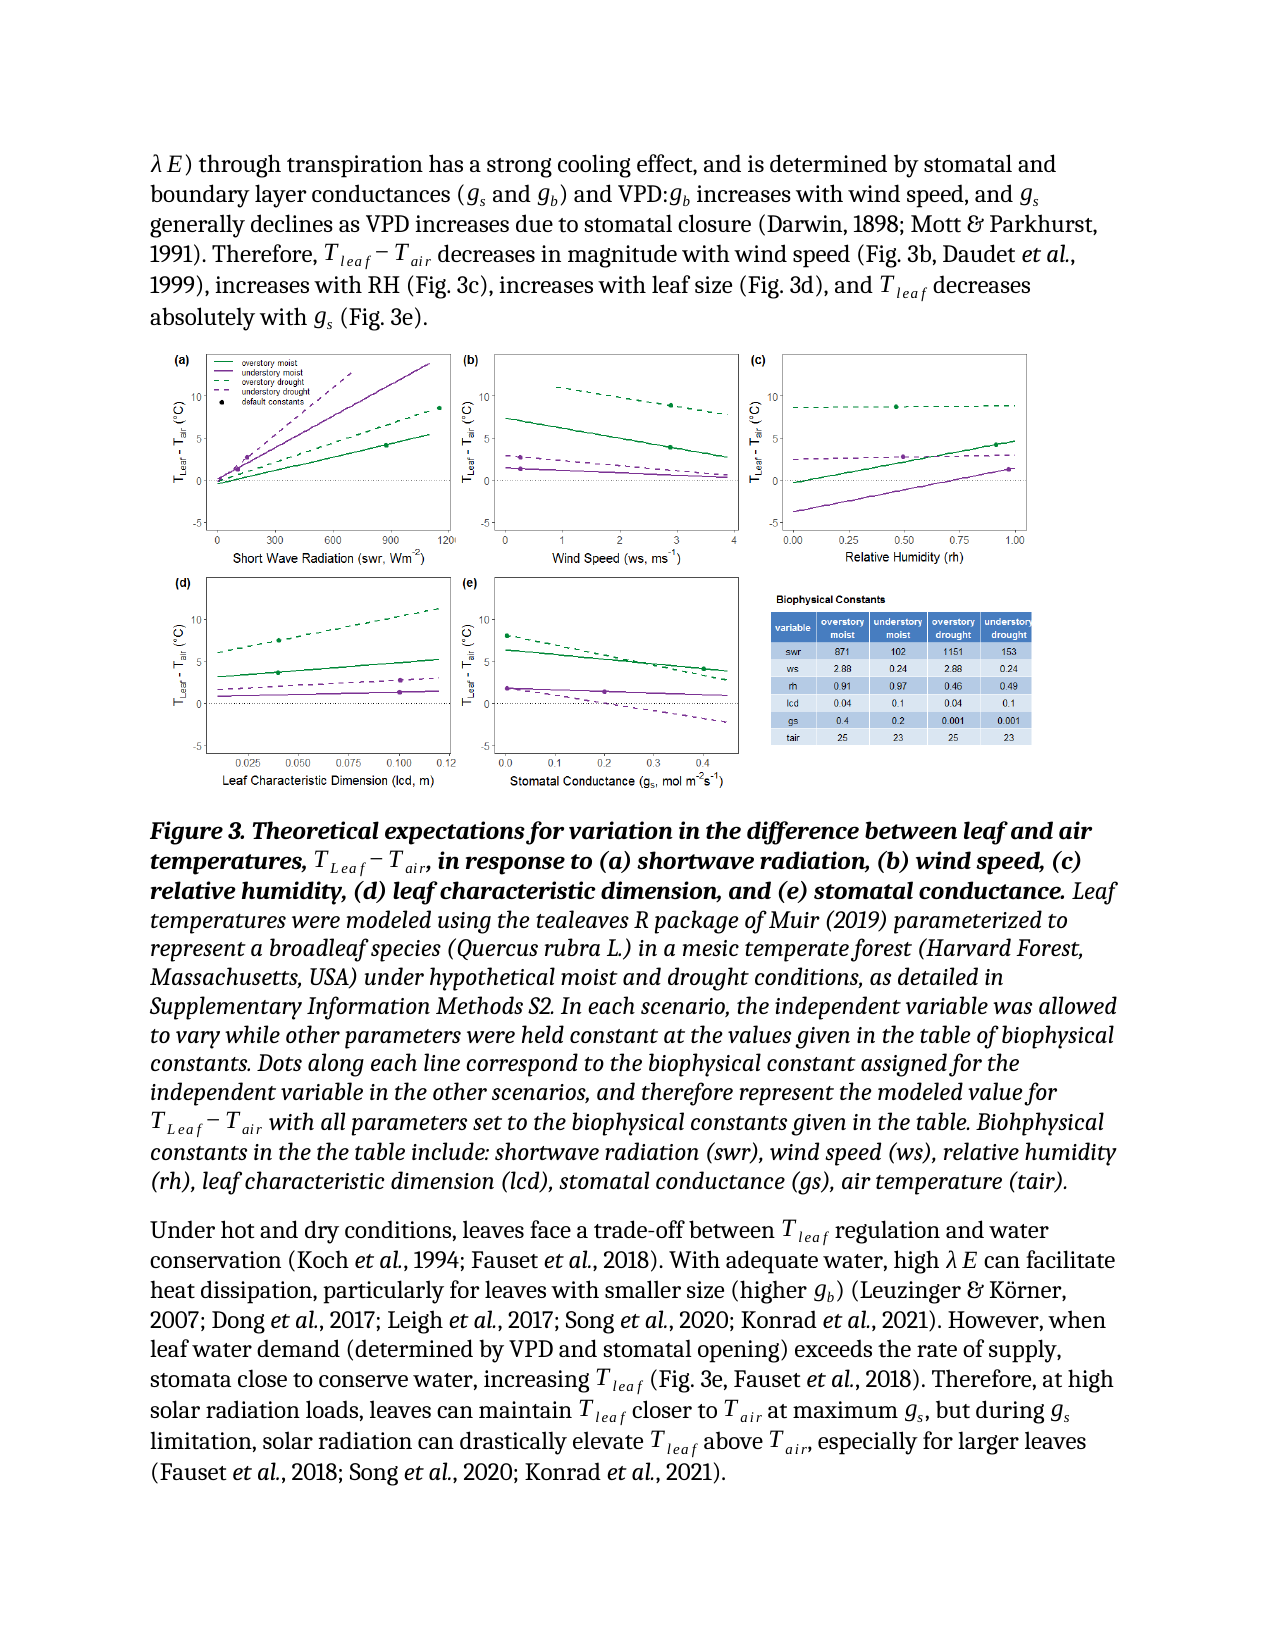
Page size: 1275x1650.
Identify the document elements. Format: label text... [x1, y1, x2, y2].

text Under hot and dry conditions, leaves face a trade-off between regulation and water conservation (Koch et al., 1994; Fauset et al., 2018). With adequate water, high can facilitate heat dissipation, particularly for leaves with smaller size (higher ) (Leuzinger & Körner, 2007; Dong et al., 2017; Leigh et al., 2017; Song et al., 2020; Konrad et al., 2021). However, when leaf water demand (determined by VPD and stomatal opening) exceeds the rate of supply, stomata close to conserve water, increasing (Fig. 3e, Fauset et al., 2018). Therefore, at high solar radiation loads, leaves can maintain closer to at maximum , but during limitation, solar radiation can drastically elevate above , especially for larger leaves (Fauset et al., 2018; Song et al., 2020; Konrad et al., 2021). [150, 1214, 1125, 1486]
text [150, 150, 1125, 333]
text Figure 3. Theoretical expectations for variation in the difference between leaf and air temperatures, , in response to (a) shortwave radiation, (b) wind speed, (c) relative humidity, (d) leaf characteristic dimension, and (e) stomatal conductance. Leaf temperatures were modeled using the tealeaves R package of Muir (2019) parameterized to represent a broadleaf species (Quercus rubra L.) in a mesic temperate forest (Harvard Forest, Massachusetts, USA) under hypothetical moist and drought conditions, as detailed in Supplementary Information Methods S2. In each scenario, the independent variable was allowed to vary while other parameters were held constant at the values given in the table of biophysical constants. Dots along each line correspond to the biophysical constant assigned for the independent variable in the other scenarios, and therefore represent the modeled value for with all parameters set to the biophysical constants given in the table. Biohphysical constants in the the table include: shortwave radiation (swr), wind speed (ws), relative humidity (rh), leaf characteristic dimension (lcd), stomatal conductance (gs), air temperature (tair). [150, 817, 1125, 1196]
picture [168, 351, 1044, 796]
